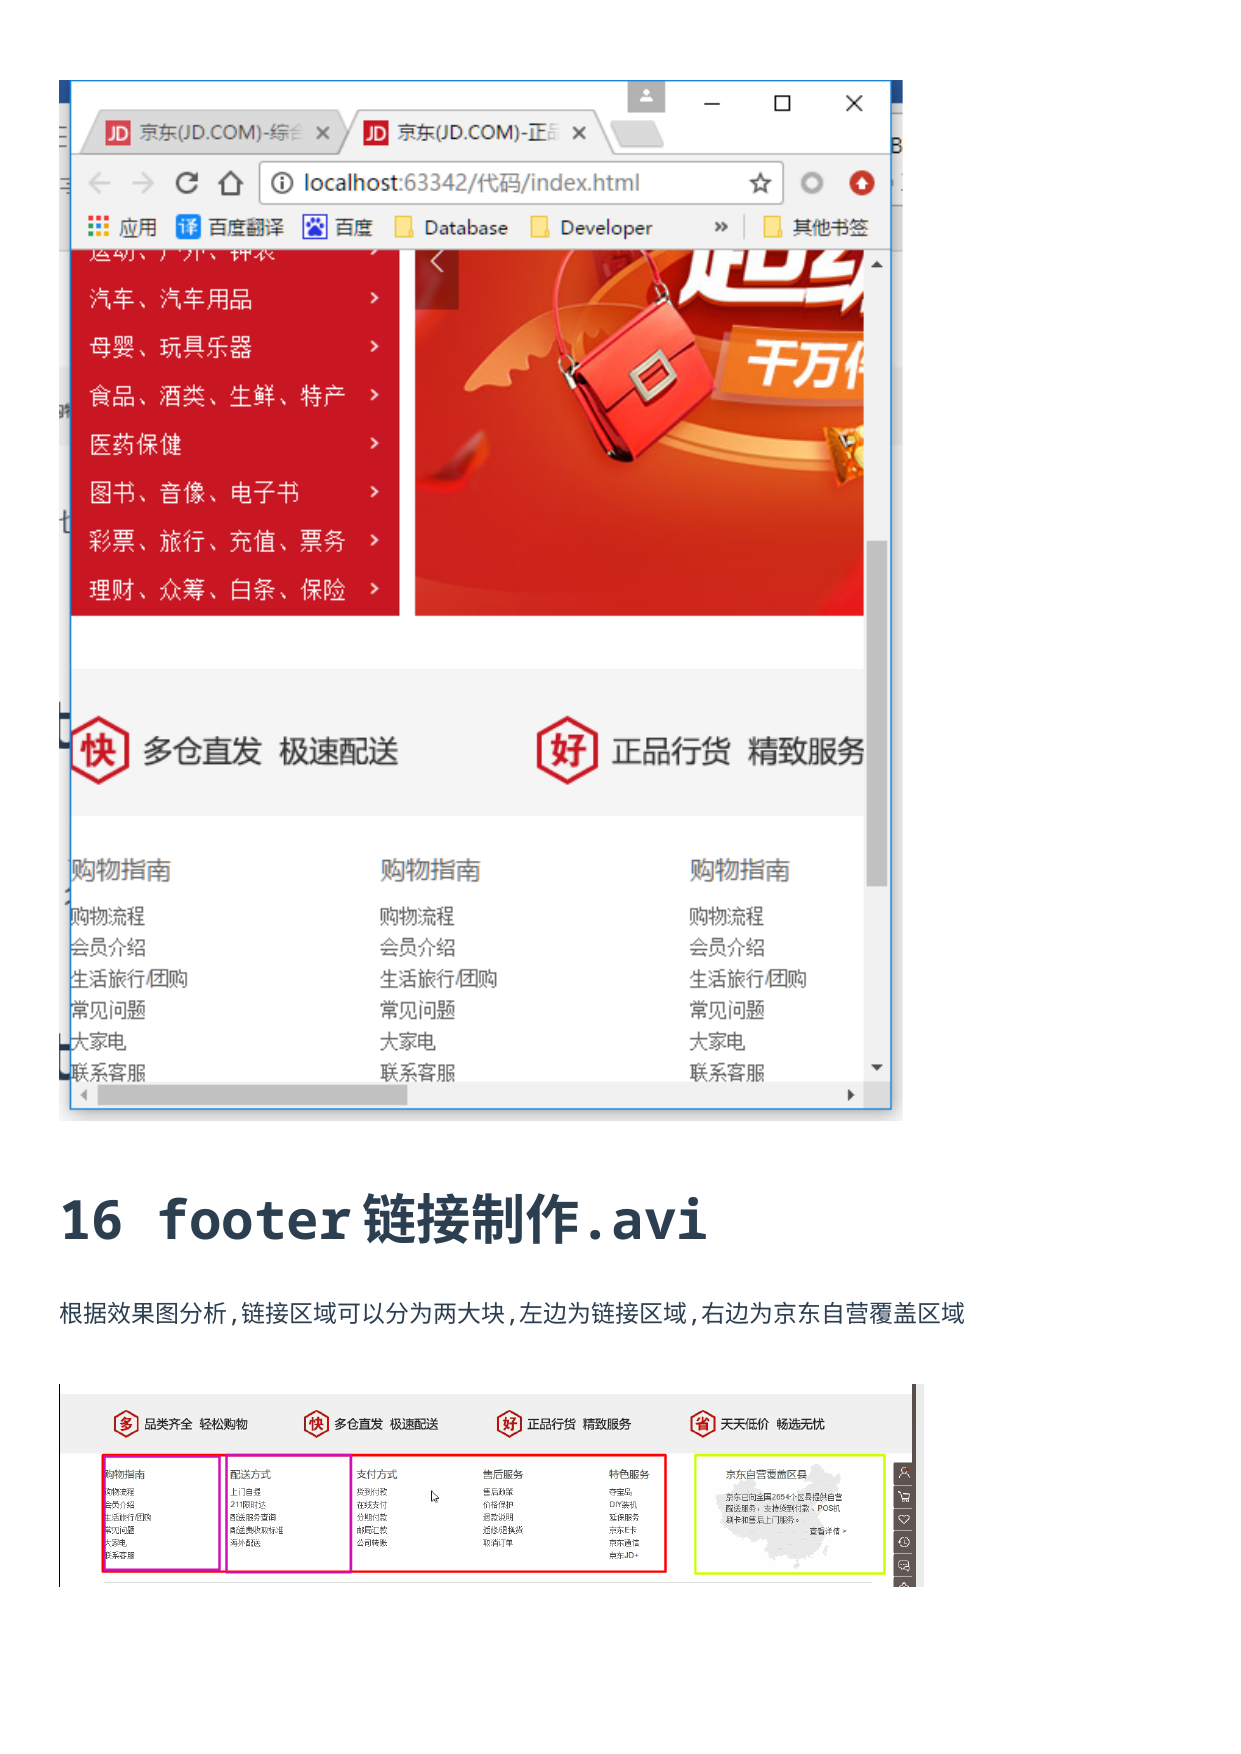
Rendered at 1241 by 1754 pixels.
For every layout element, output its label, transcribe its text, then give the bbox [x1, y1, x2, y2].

picture [59, 80, 903, 1121]
text 16 footer链接制作.avi [59, 1167, 1181, 1264]
text 根据效果图分析,链接区域可以分为两大块,左边为链接区域,右边为京东自营覆盖区域 [59, 1279, 1181, 1344]
picture [59, 1384, 925, 1587]
